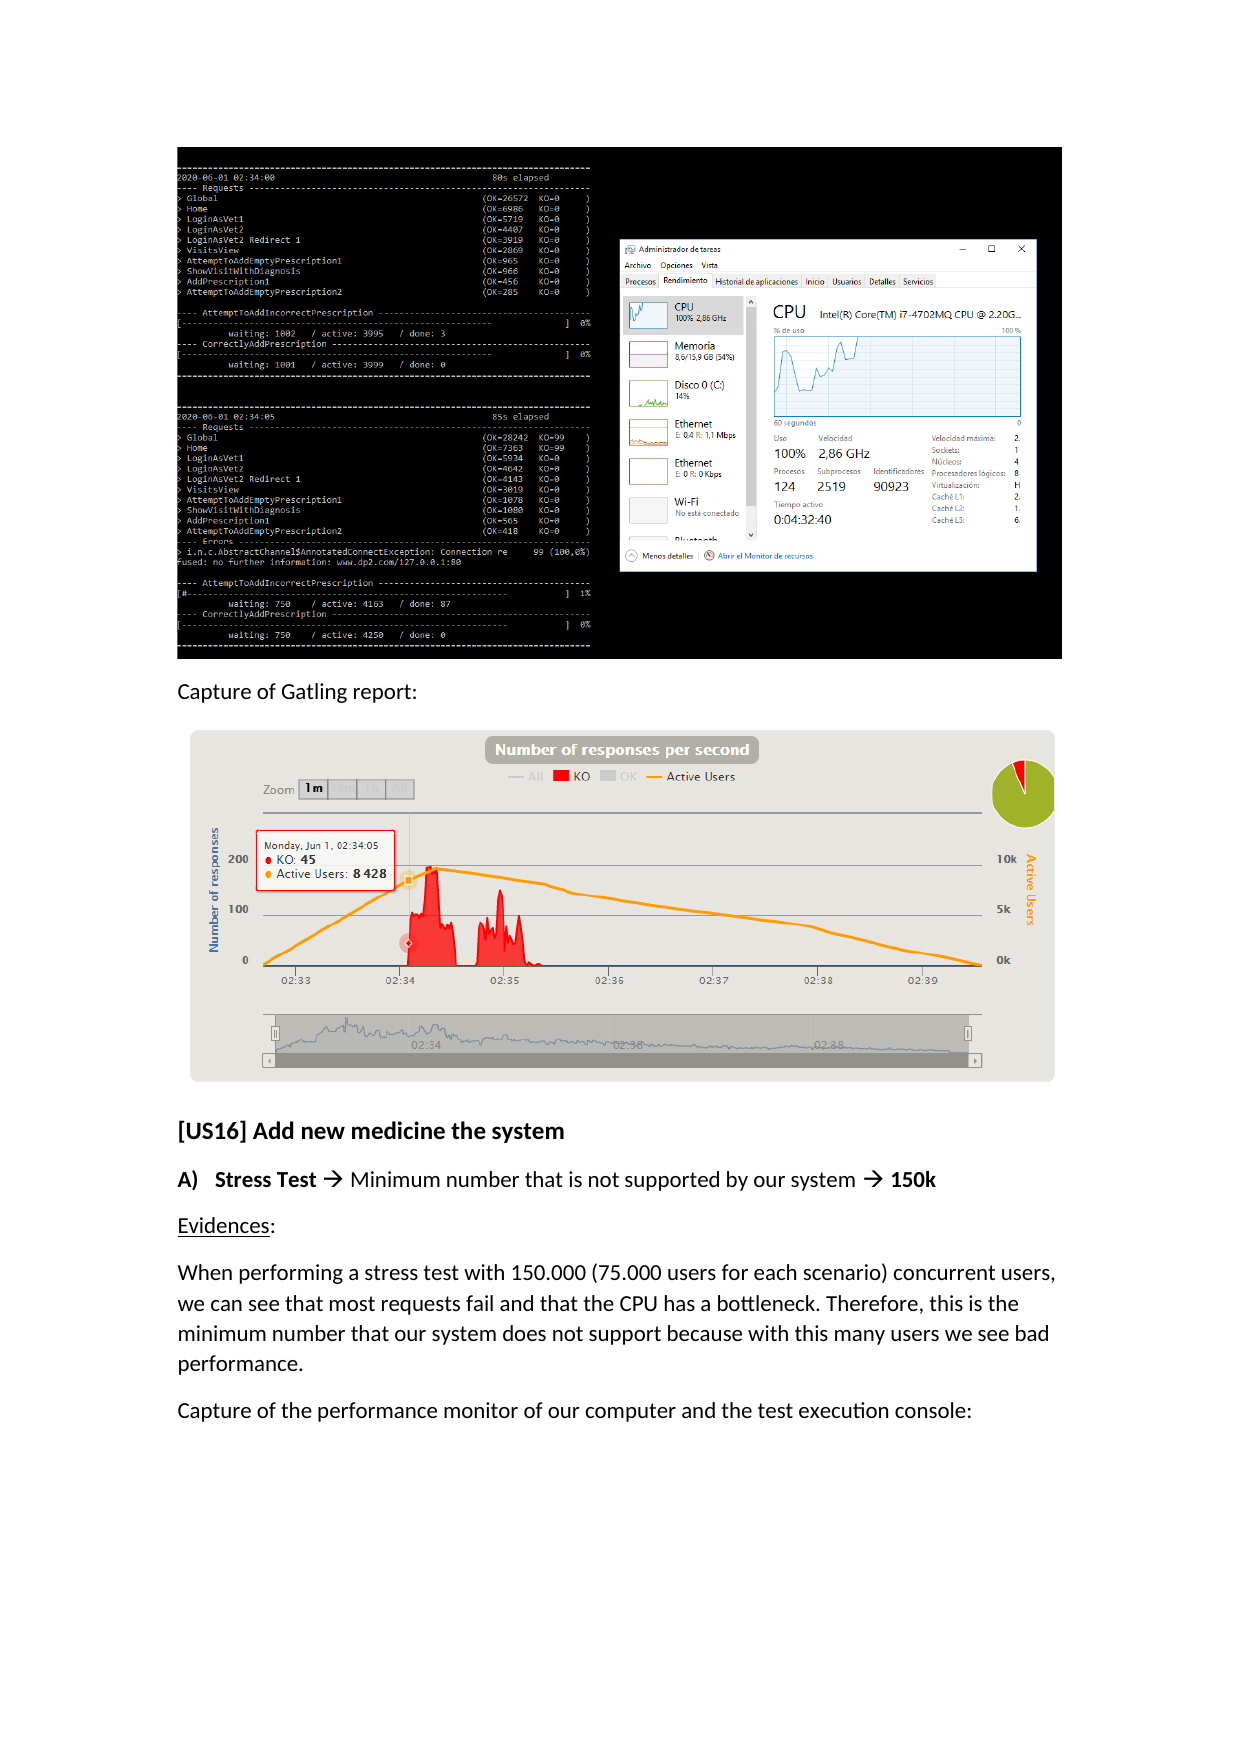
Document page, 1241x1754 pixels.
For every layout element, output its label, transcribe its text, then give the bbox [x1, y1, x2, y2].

text Evidences: [177, 1212, 1063, 1239]
text Capture of Gatling report: [177, 677, 1063, 705]
list Stress Test Minimum number that is not supported by our system 150k [177, 1165, 1063, 1193]
text Capture of the performance monitor of our computer and the test execution console: [177, 1396, 1063, 1424]
text [US16] Add new medicine the system [177, 1115, 1063, 1146]
picture [177, 147, 1062, 659]
picture [177, 724, 1062, 1097]
text When performing a stress test with 150.000 (75.000 users for each scenario) concurrent users, we can see that most requests fail and that the CPU has a bottleneck. Therefore, this is the minimum number that our system does not support because with this many users we see bad performance. [177, 1258, 1063, 1377]
